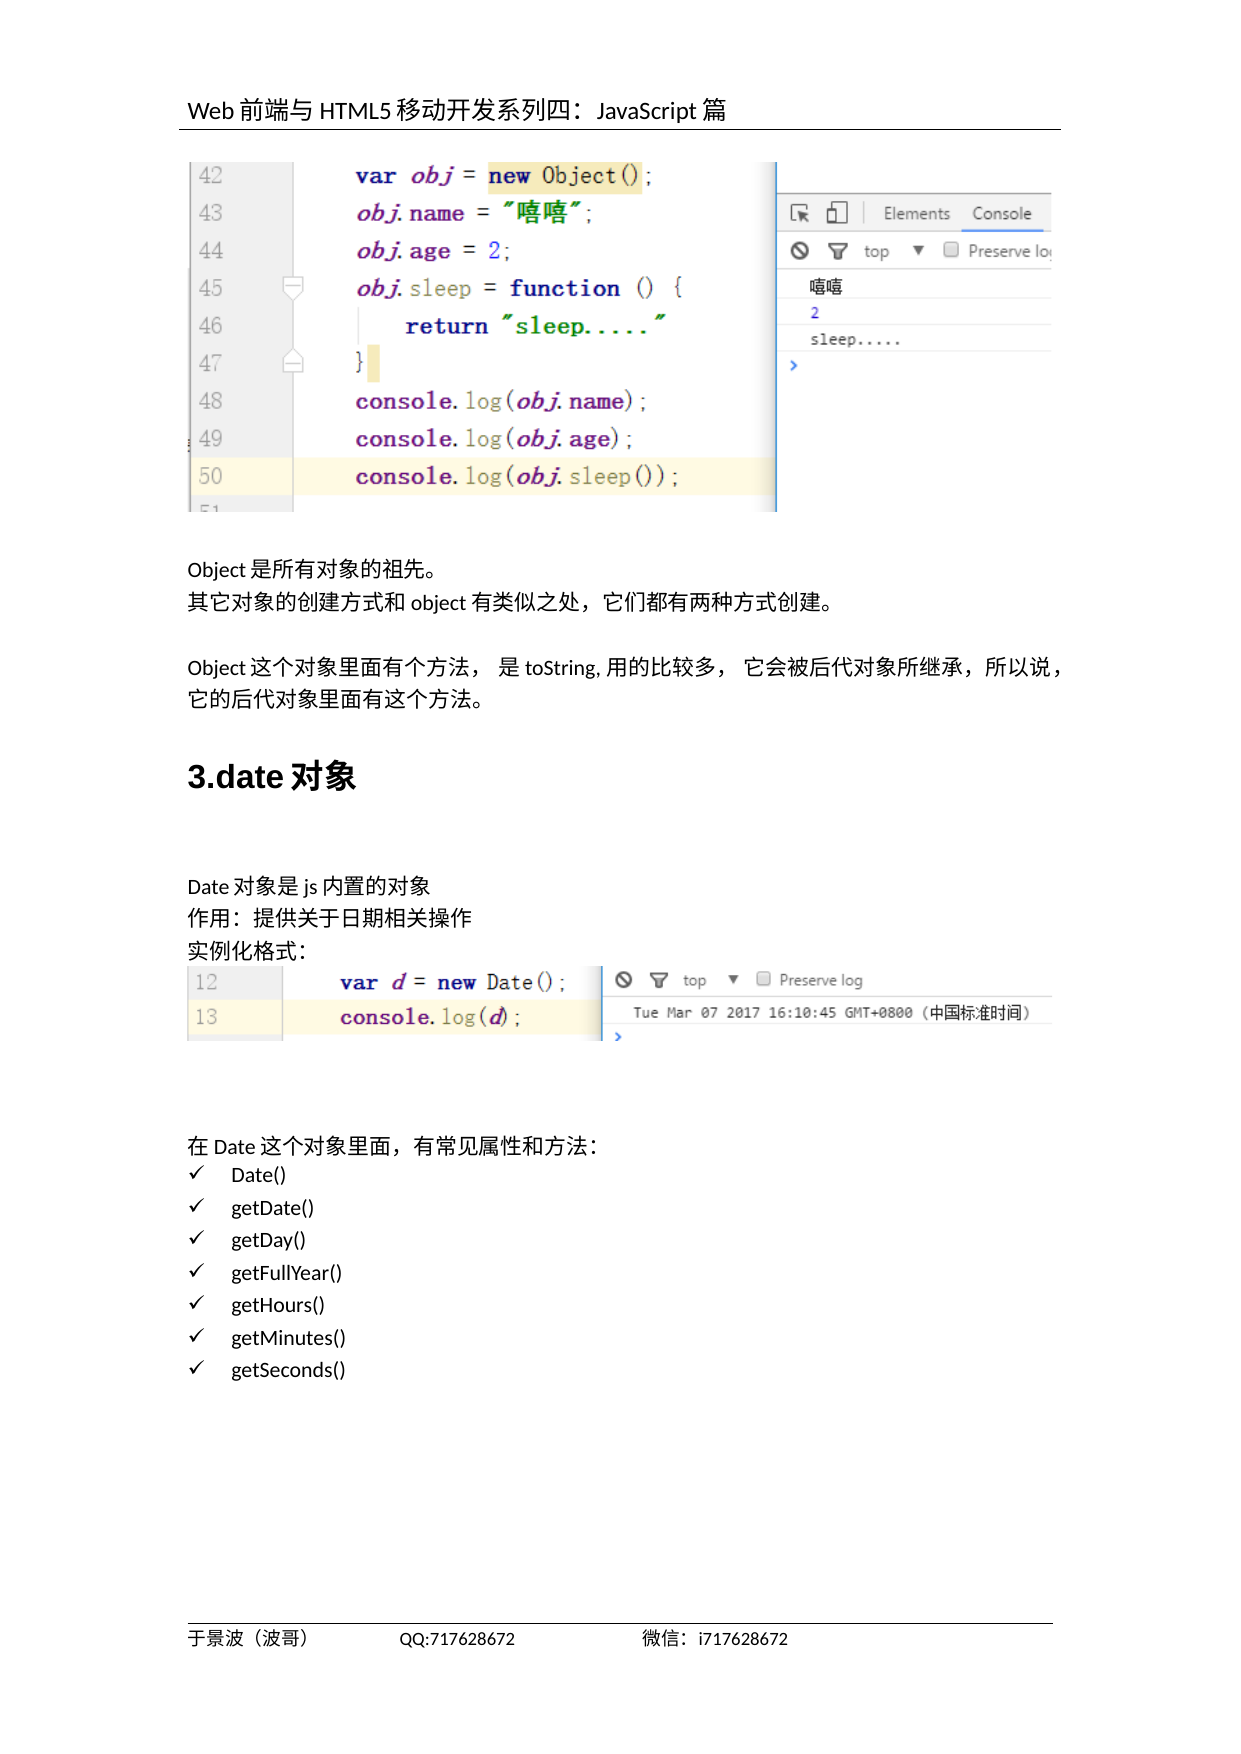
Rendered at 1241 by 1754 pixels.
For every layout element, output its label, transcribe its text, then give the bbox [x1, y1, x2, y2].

list getSeconds() [187, 1355, 1053, 1388]
text Object是所有对象的祖先。 [187, 552, 1053, 584]
text Object这个对象里面有个方法， 是toString, 用的比较多， 它会被后代对象所继承，所以说，它的后代对象里面有这个方法。 [187, 649, 1053, 714]
list getDay() [187, 1225, 1053, 1258]
text 实例化格式： [187, 933, 1053, 965]
text 在Date这个对象里面，有常见属性和方法： [187, 1128, 1053, 1160]
list Date() [187, 1160, 1053, 1193]
text 其它对象的创建方式和object有类似之处，它们都有两种方式创建。 [187, 584, 1053, 617]
text 作用：提供关于日期相关操作 [187, 900, 1053, 933]
list getHours() [187, 1290, 1053, 1323]
list getDate() [187, 1193, 1053, 1225]
subtitle date对象 [187, 742, 1053, 807]
text Date对象是js内置的对象 [187, 868, 1053, 900]
picture [187, 162, 1052, 512]
picture [187, 965, 1053, 1041]
list getFullYear() [187, 1258, 1053, 1290]
list getMinutes() [187, 1323, 1053, 1355]
